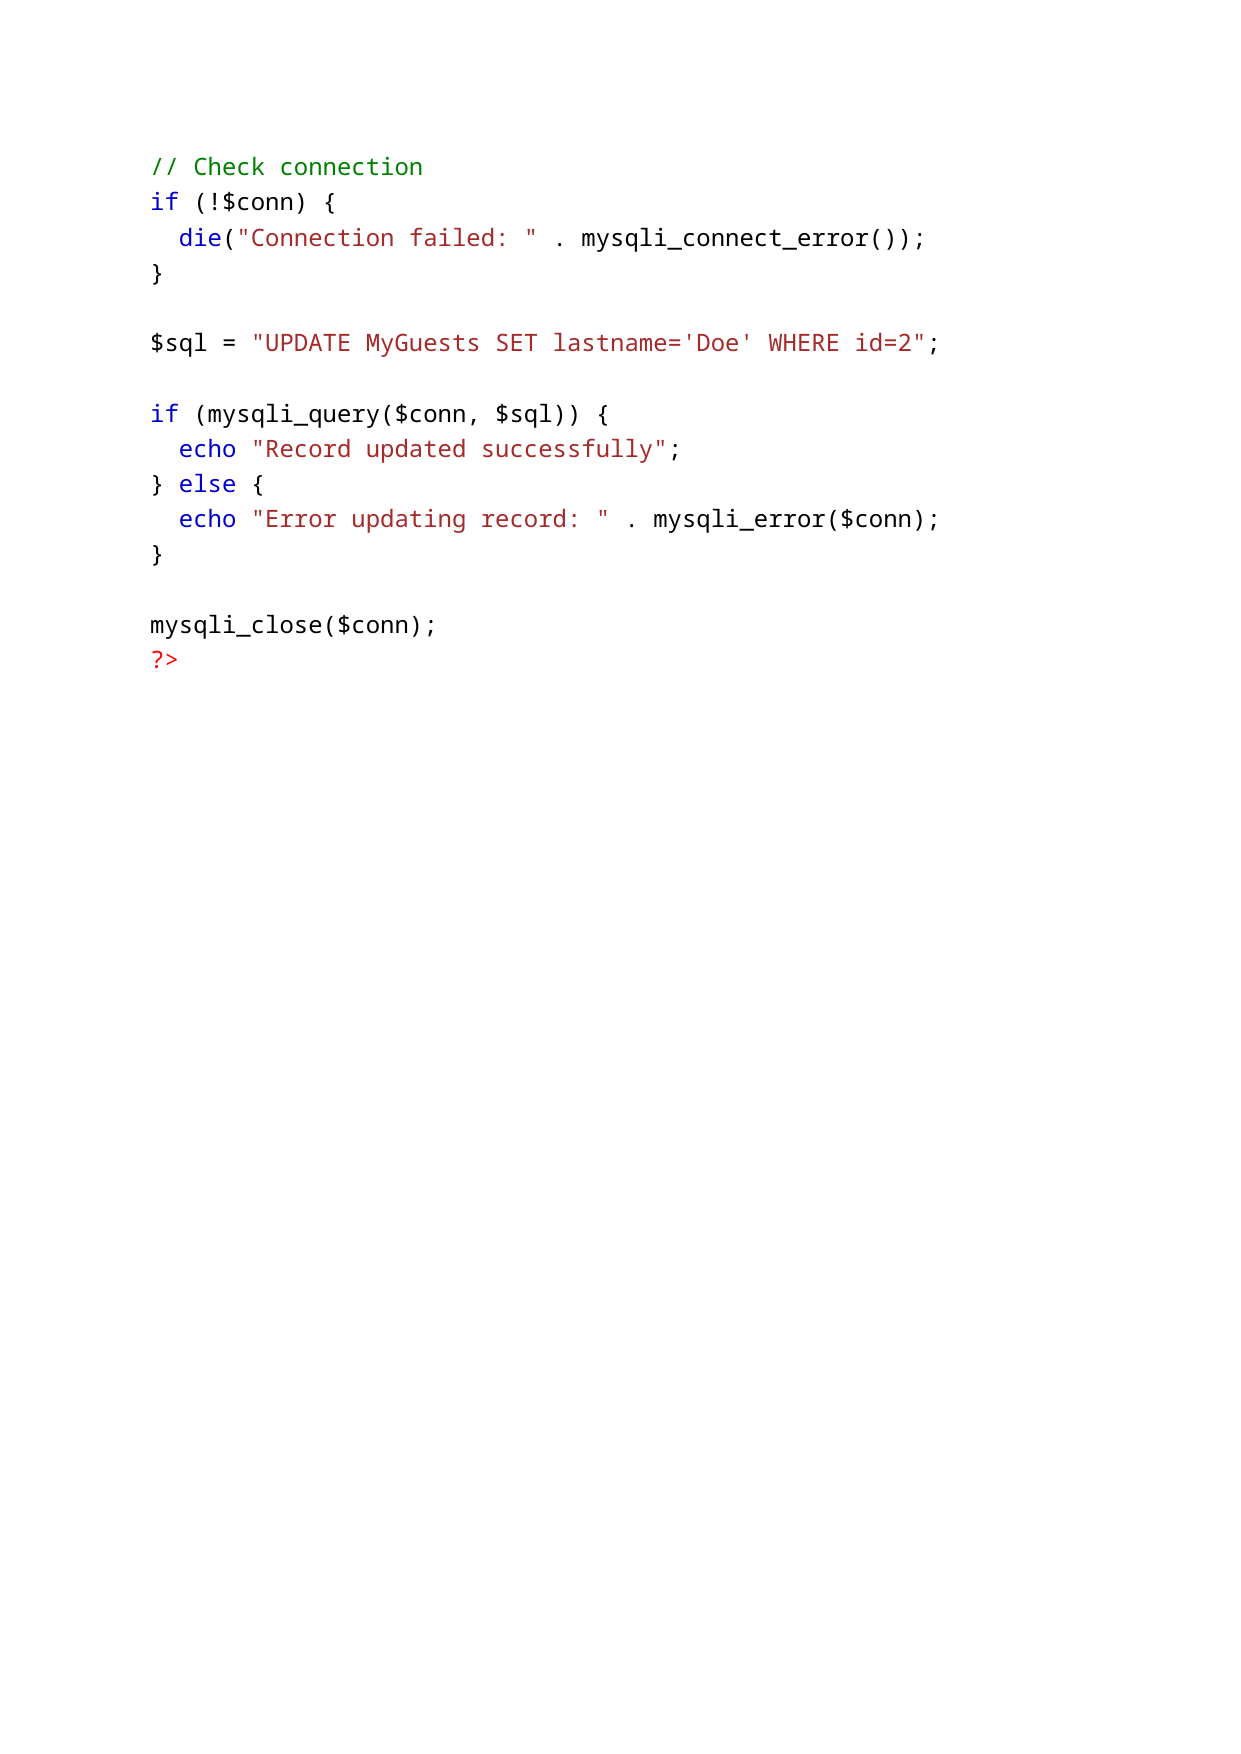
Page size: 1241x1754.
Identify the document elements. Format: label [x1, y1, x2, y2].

text [150, 150, 1090, 676]
